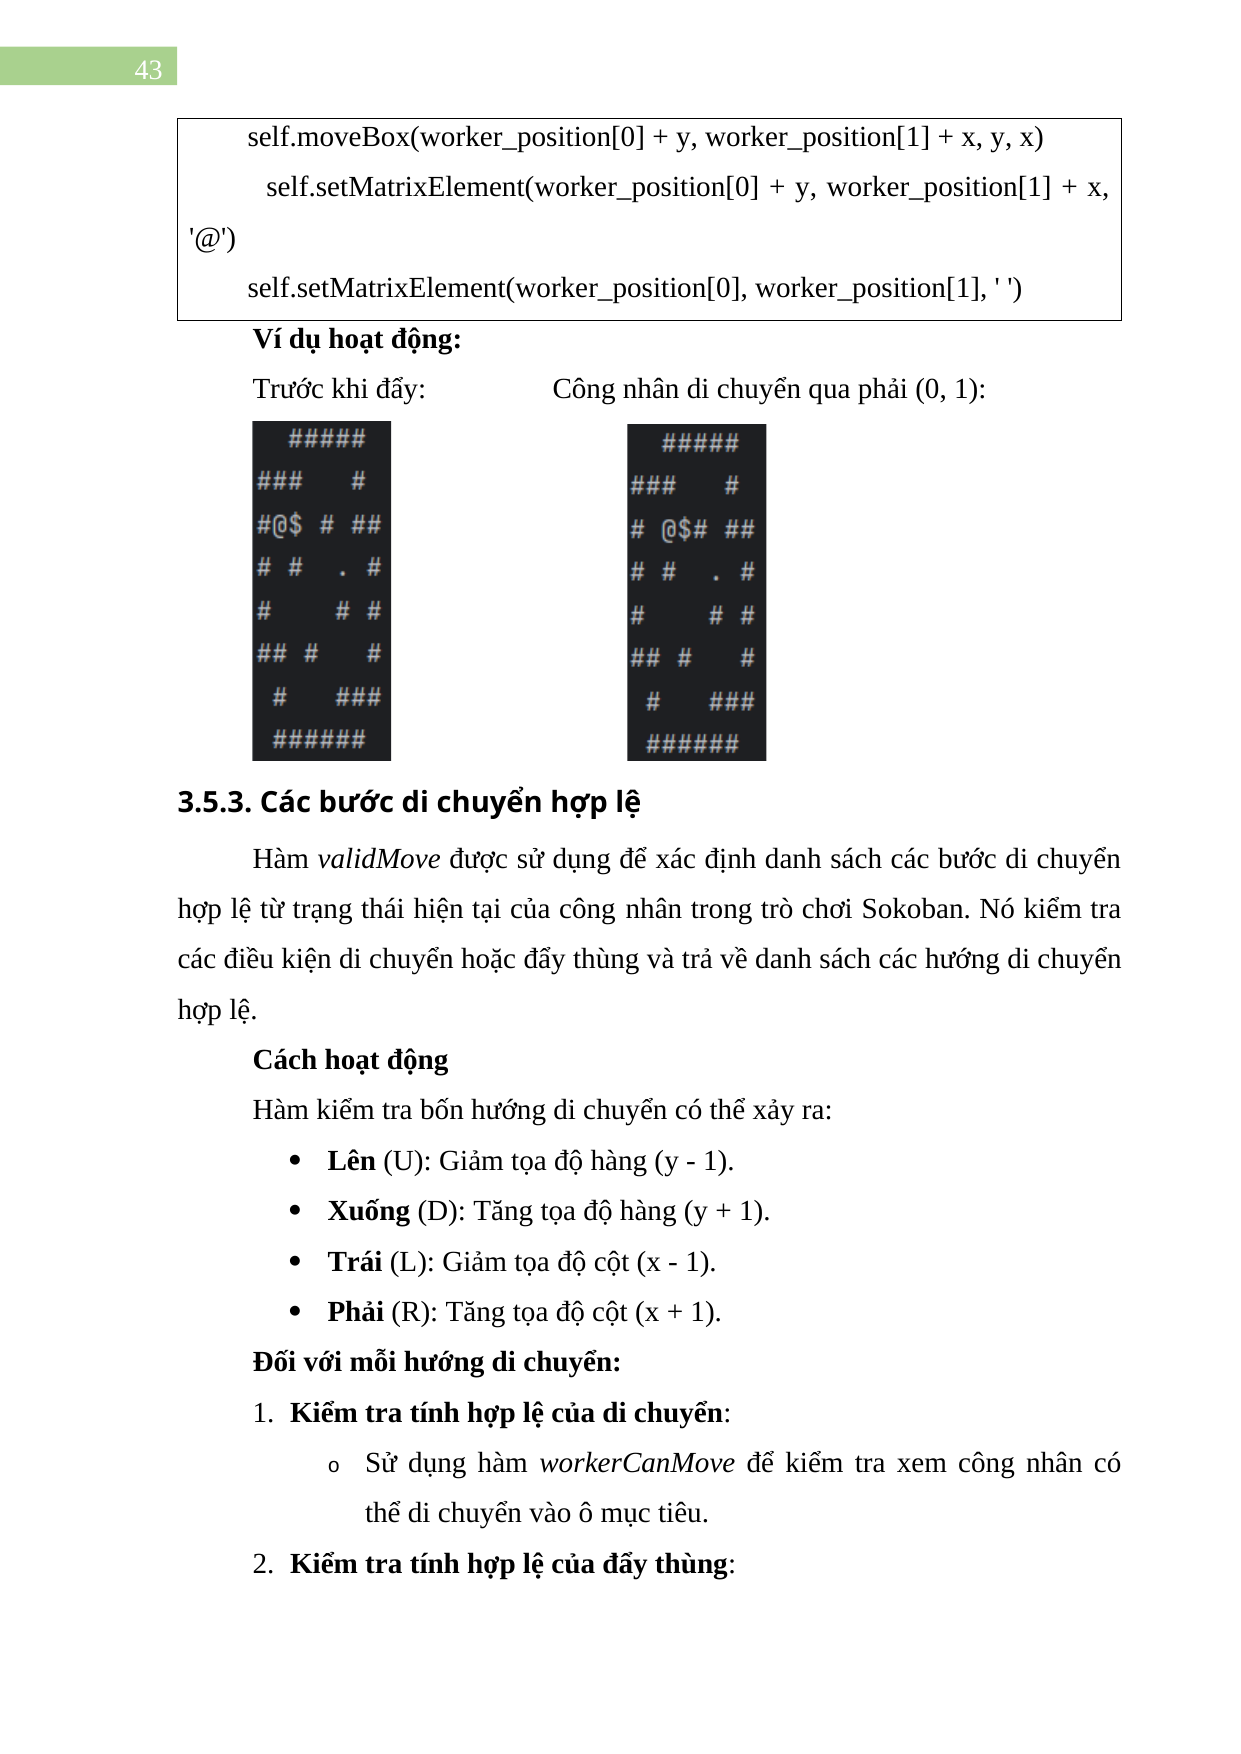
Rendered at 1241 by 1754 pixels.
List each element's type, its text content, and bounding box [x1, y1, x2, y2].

picture [627, 424, 767, 761]
text Ví dụ hoạt động: [177, 321, 1122, 354]
text Trước khi đẩy: Công nhân di chuyển qua phải (0, 1): [177, 371, 1122, 405]
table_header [178, 119, 1121, 320]
list Trái (L): Giảm tọa độ cột (x - 1). [290, 1244, 1122, 1277]
list Kiểm tra tính hợp lệ của di chuyển: [252, 1395, 1122, 1428]
text Đối với mỗi hướng di chuyển: [177, 1344, 1122, 1378]
subtitle 3.5.3. Các bước di chuyển hợp lệ [177, 781, 1122, 821]
list Kiểm tra tính hợp lệ của đẩy thùng: [252, 1546, 1122, 1579]
text Cách hoạt động [177, 1042, 1122, 1076]
text Hàm validMove được sử dụng để xác định danh sách các bước di chuyển hợp lệ từ trạng thái hiện tại của công nhân trong trò chơi Sokoban. Nó kiểm tra các điều kiện di chuyển hoặc đẩy thùng và trả về danh sách các hướng di chuyển hợp lệ. [177, 841, 1122, 1025]
list Xuống (D): Tăng tọa độ hàng (y + 1). [290, 1193, 1122, 1227]
list Phải (R): Tăng tọa độ cột (x + 1). [290, 1294, 1122, 1328]
text Hàm kiểm tra bốn hướng di chuyển có thể xảy ra: [177, 1092, 1122, 1126]
list Lên (U): Giảm tọa độ hàng (y - 1). [290, 1143, 1122, 1176]
list Sử dụng hàm workerCanMove để kiểm tra xem công nhân có thể di chuyển vào ô mục tiêu. [327, 1445, 1122, 1529]
picture [252, 421, 392, 761]
